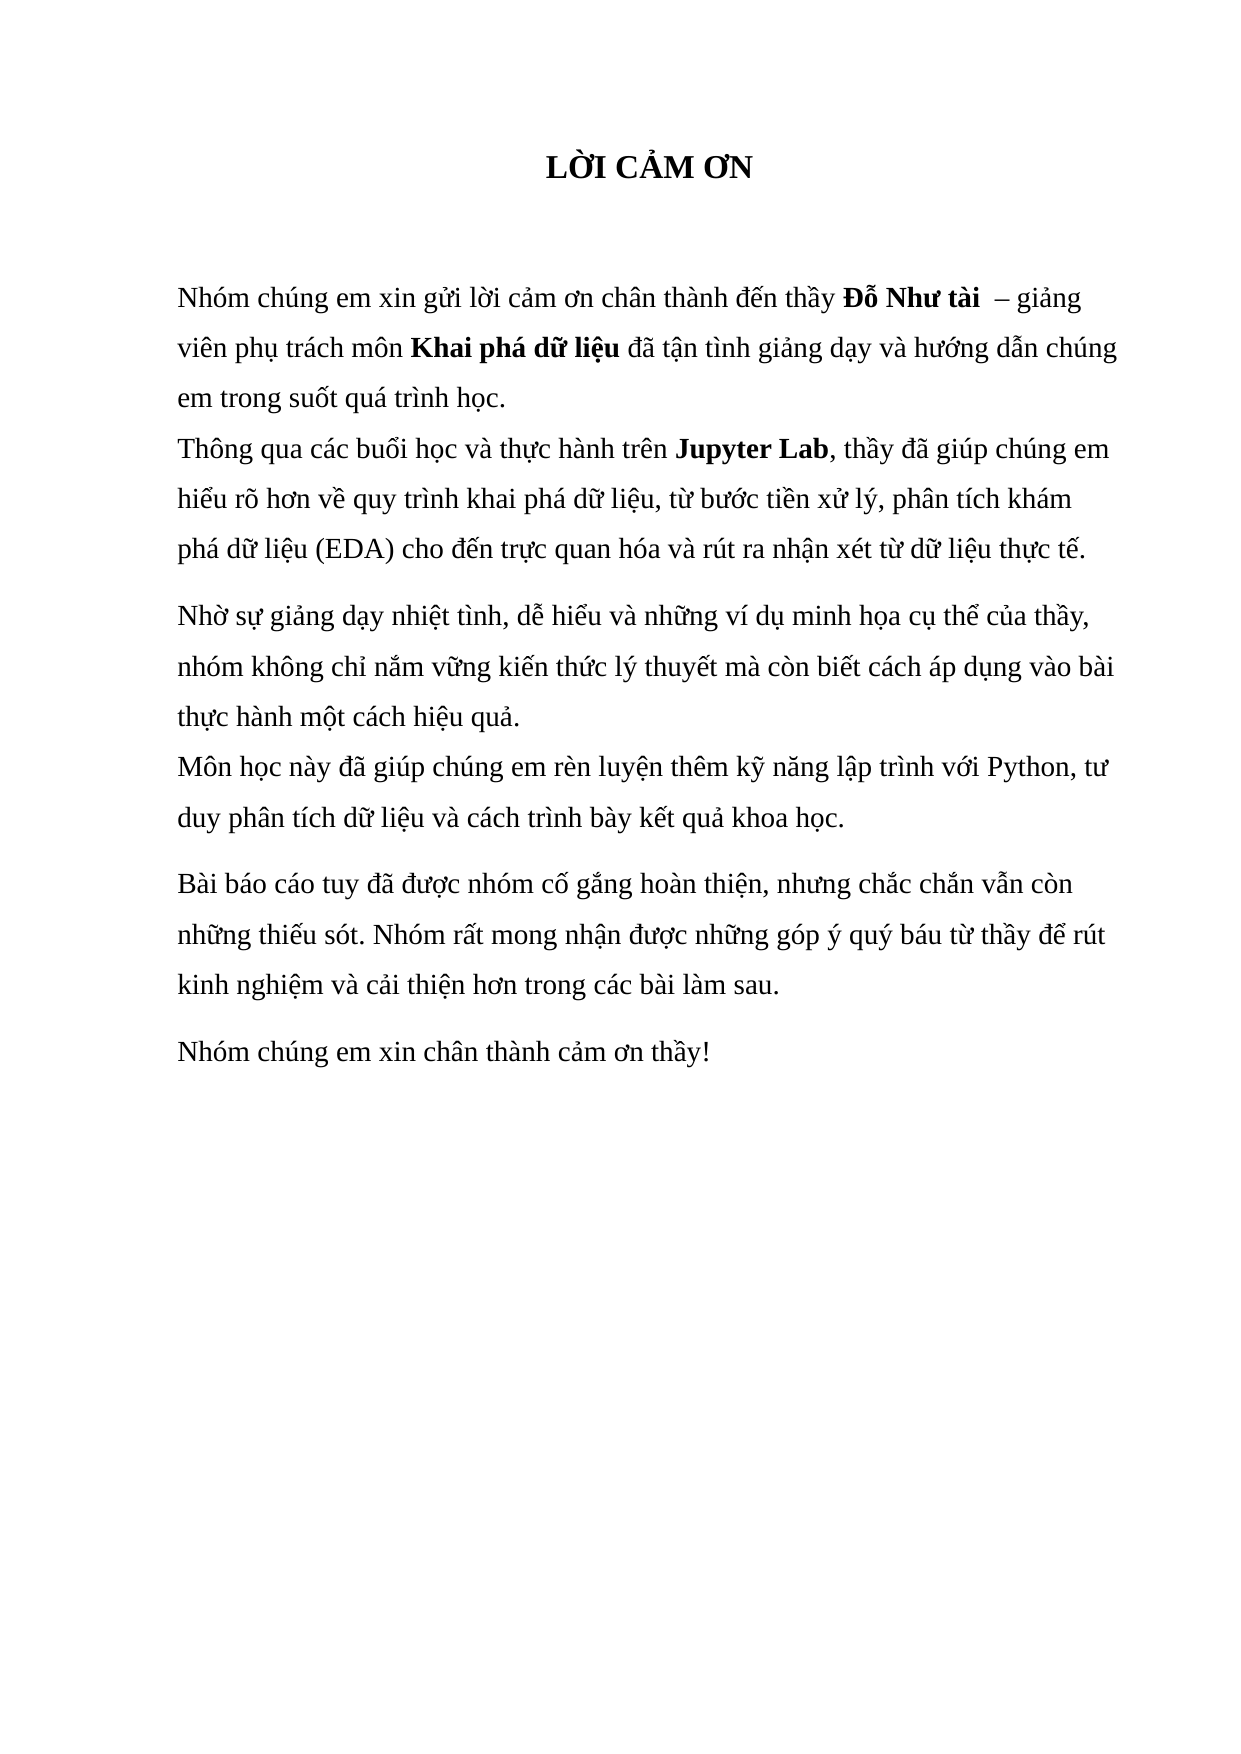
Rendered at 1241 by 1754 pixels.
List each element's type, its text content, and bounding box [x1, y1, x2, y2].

text Nhờ sự giảng dạy nhiệt tình, dễ hiểu và những ví dụ minh họa cụ thể của thầy, nhóm không chỉ nắm vững kiến thức lý thuyết mà còn biết cách áp dụng vào bài thực hành một cách hiệu quả. Môn học này đã giúp chúng em rèn luyện thêm kỹ năng lập trình với Python, tư duy phân tích dữ liệu và cách trình bày kết quả khoa học. [177, 598, 1122, 833]
text Nhóm chúng em xin gửi lời cảm ơn chân thành đến thầy Đỗ Như tài – giảng viên phụ trách môn Khai phá dữ liệu đã tận tình giảng dạy và hướng dẫn chúng em trong suốt quá trình học. Thông qua các buổi học và thực hành trên Jupyter Lab, thầy đã giúp chúng em hiểu rõ hơn về quy trình khai phá dữ liệu, từ bước tiền xử lý, phân tích khám phá dữ liệu (EDA) cho đến trực quan hóa và rút ra nhận xét từ dữ liệu thực tế. [177, 280, 1122, 565]
text Nhóm chúng em xin chân thành cảm ơn thầy! [177, 1034, 1122, 1068]
text LỜI CẢM ƠN [177, 147, 1122, 185]
text Bài báo cáo tuy đã được nhóm cố gắng hoàn thiện, nhưng chắc chắn vẫn còn những thiếu sót. Nhóm rất mong nhận được những góp ý quý báu từ thầy để rút kinh nghiệm và cải thiện hơn trong các bài làm sau. [177, 867, 1122, 1001]
